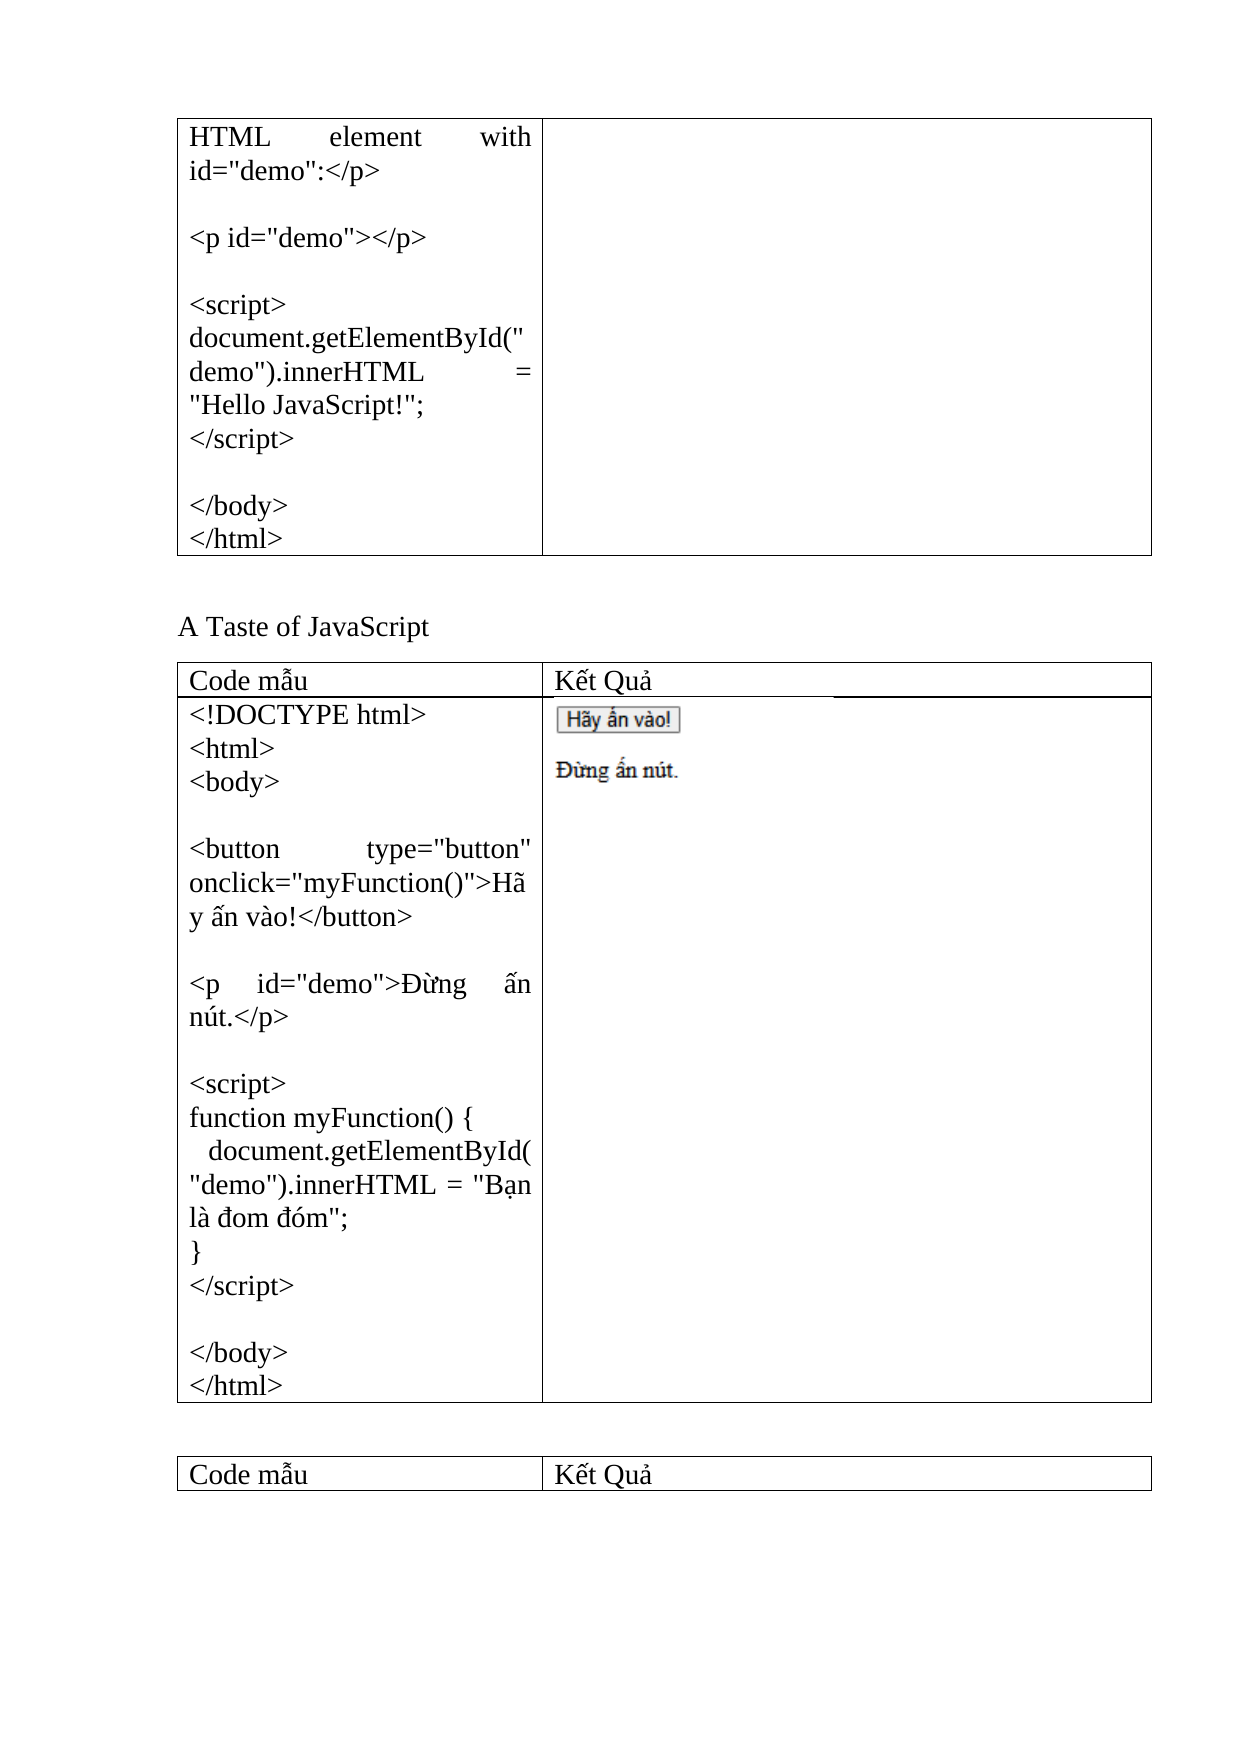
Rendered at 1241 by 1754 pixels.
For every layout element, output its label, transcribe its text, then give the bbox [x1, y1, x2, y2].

table_cell [543, 698, 1151, 1402]
table_header Kết Quả [543, 1457, 1151, 1490]
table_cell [178, 119, 542, 555]
text A Taste of JavaScript [177, 609, 1152, 643]
table_header Code mẫu [178, 1457, 542, 1490]
table_header Code mẫu [178, 663, 542, 696]
table_header Kết Quả [543, 663, 1151, 696]
table_cell <!DOCTYPE html> <html> <body> <button type="button" onclick="myFunction()">Hãy ấn vào!</button> <p id="demo">Đừng ấn nút.</p> <script> function myFunction() { document.getElementById("demo").innerHTML = "Bạn là đom đóm"; } </script> </body> </html> [178, 698, 542, 1402]
table_cell [543, 119, 1151, 555]
picture [554, 697, 834, 789]
